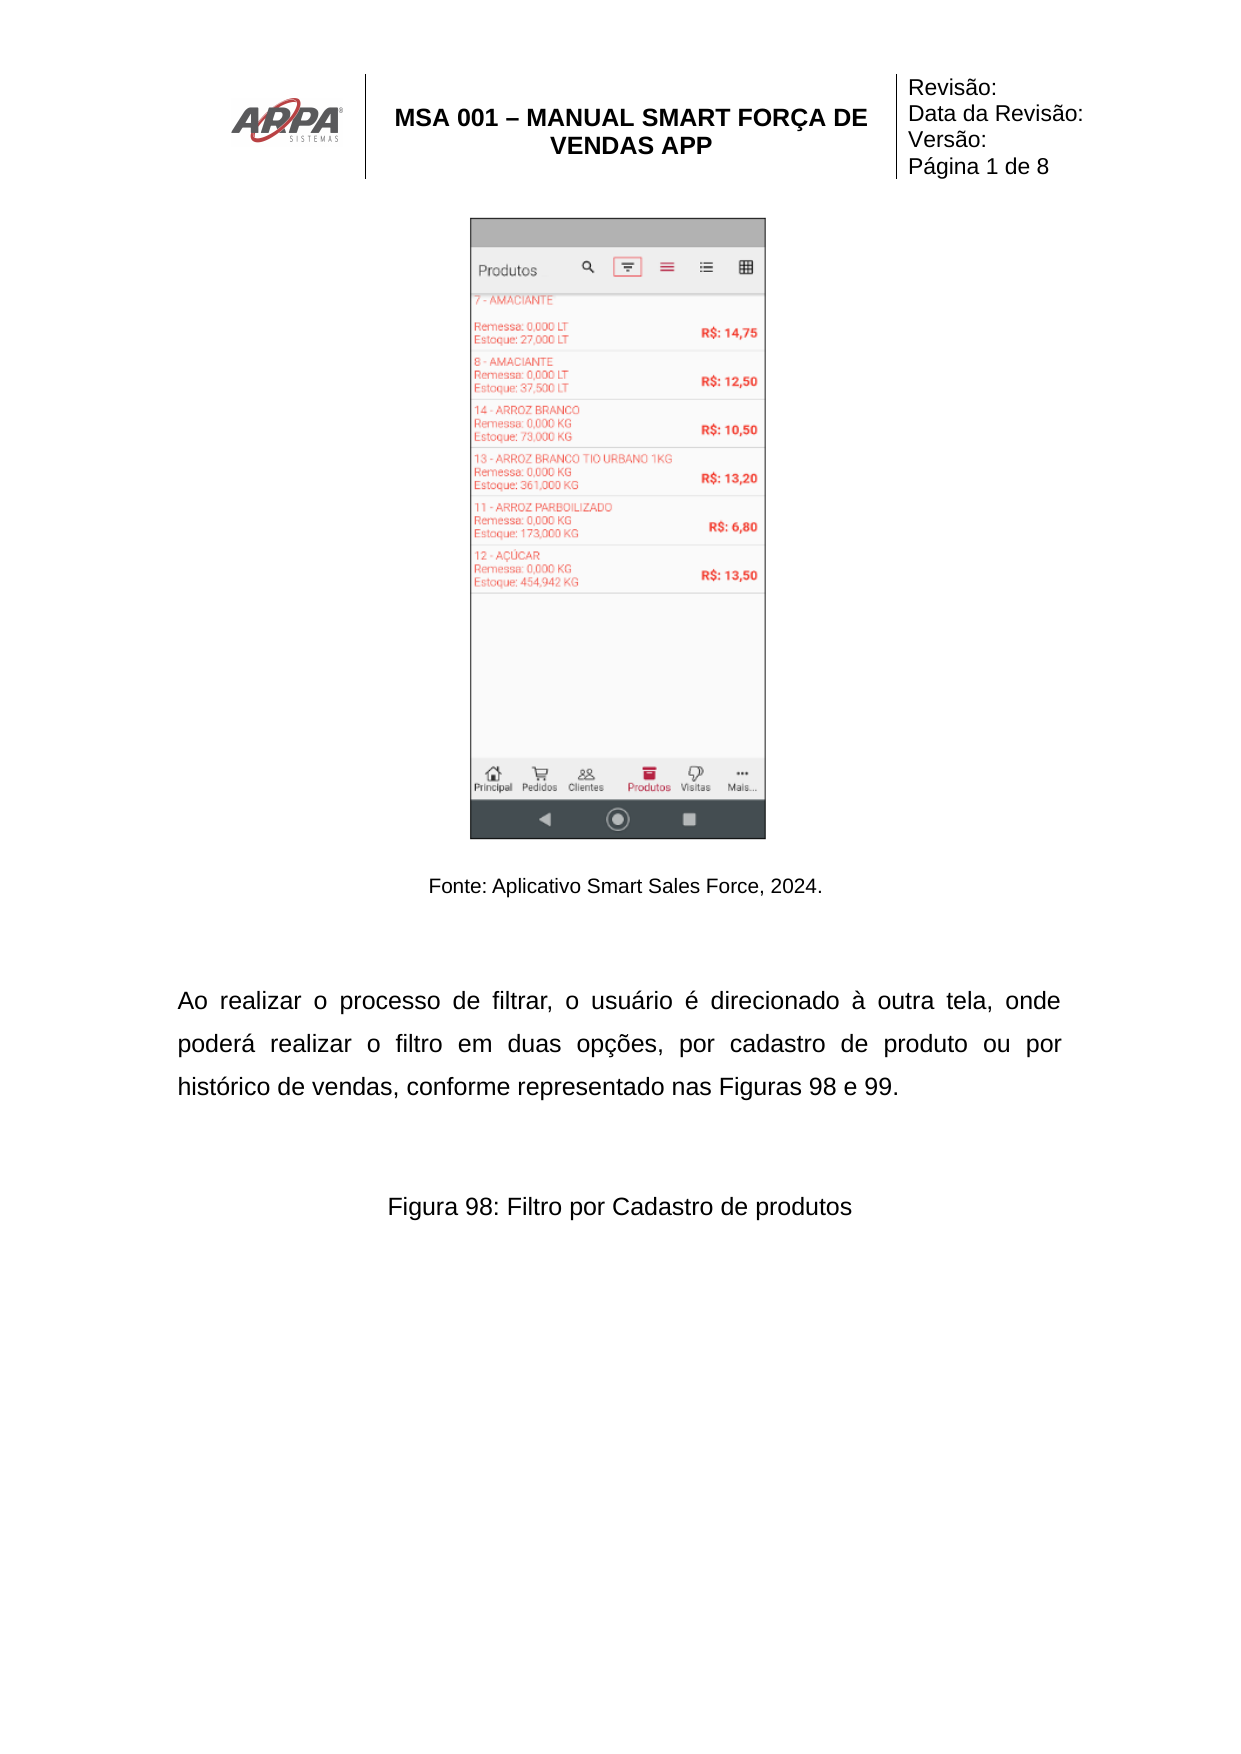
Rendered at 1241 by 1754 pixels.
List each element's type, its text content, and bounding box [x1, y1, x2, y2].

text Fonte: Aplicativo Smart Sales Force, 2024. [428, 874, 1063, 898]
picture [460, 207, 780, 844]
text Ao realizar o processo de filtrar, o usuário é direcionado à outra tela, onde poderá realizar o filtro em duas opções, por cadastro de produto ou por histórico de vendas, conforme representado nas Figuras 98 e 99. [177, 986, 1063, 1101]
text Figura 98: Filtro por Cadastro de produtos [177, 1192, 1063, 1221]
picture [231, 98, 343, 147]
